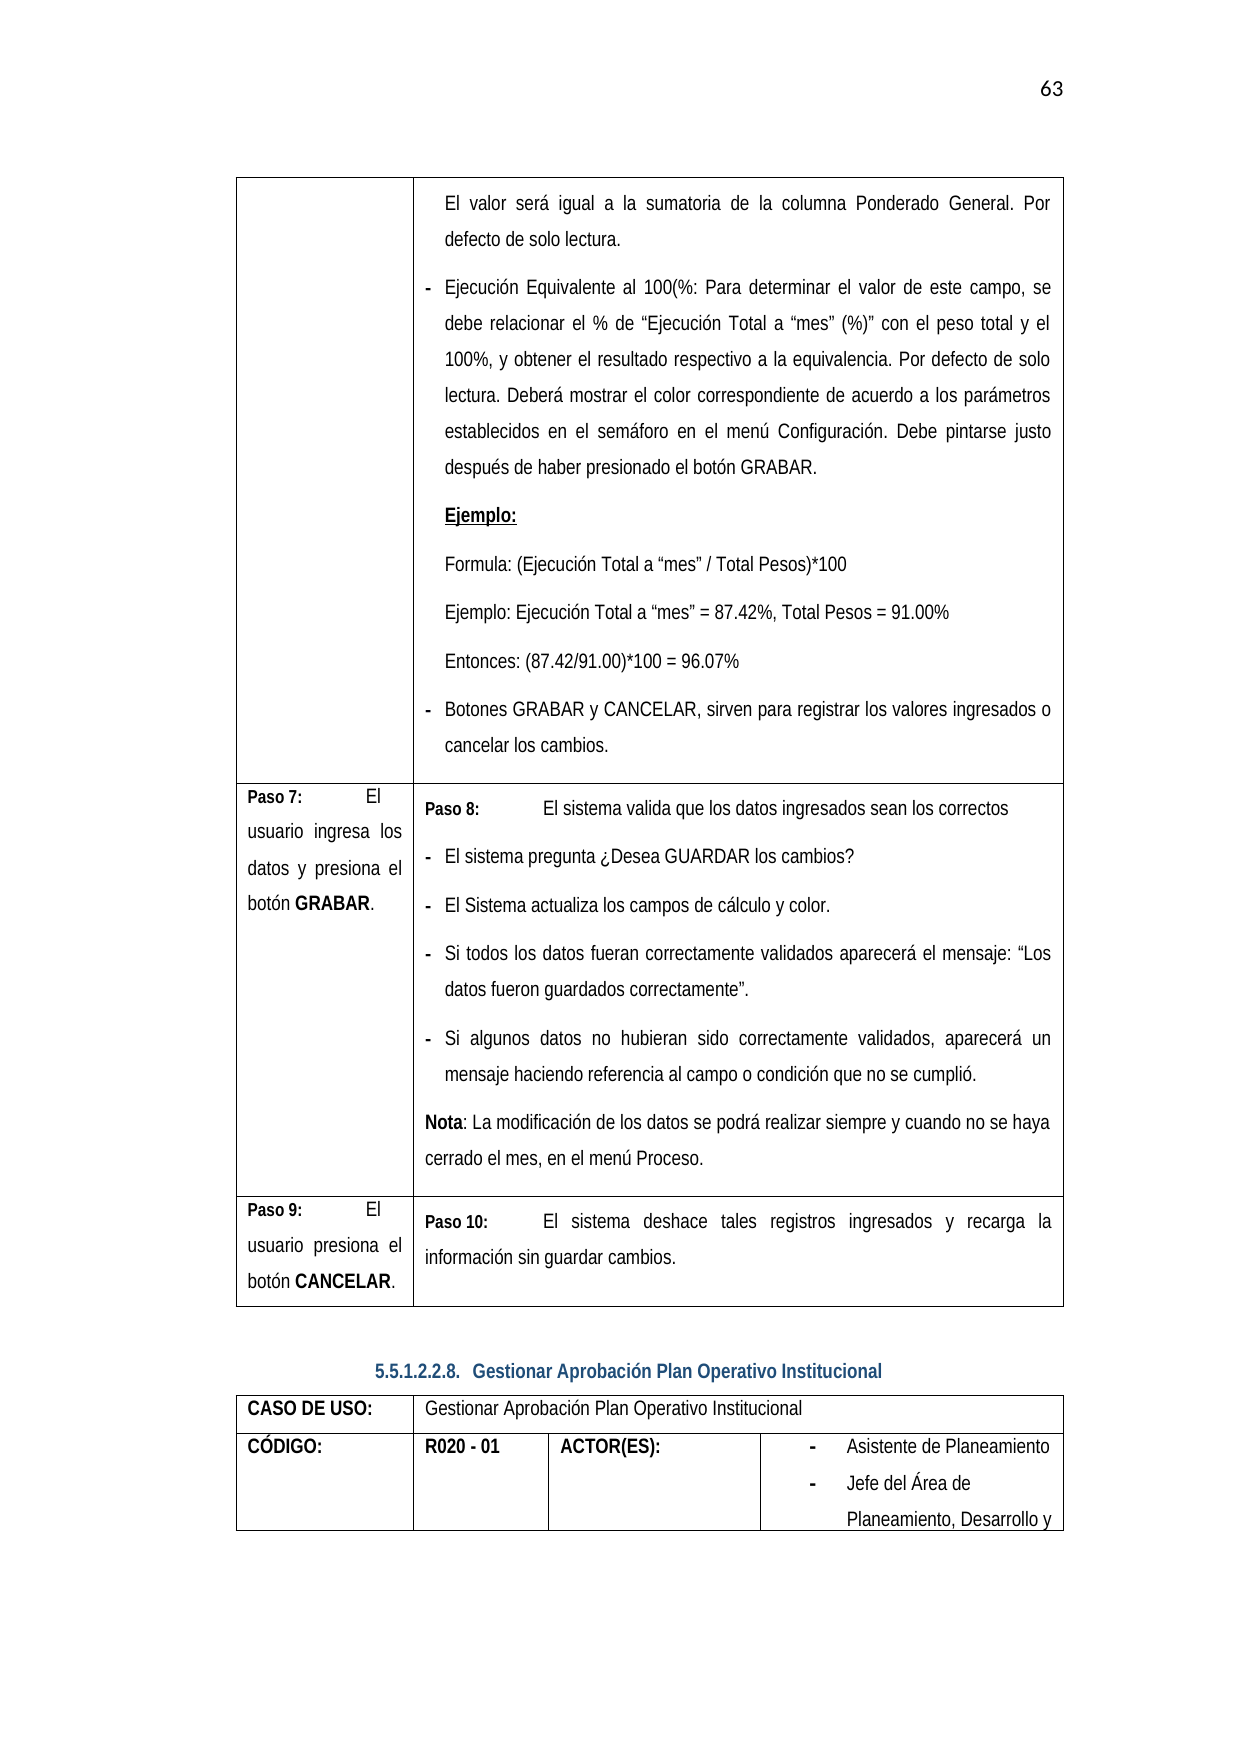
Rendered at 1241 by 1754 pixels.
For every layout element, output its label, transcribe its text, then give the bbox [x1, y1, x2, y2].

list Gestionar Aprobación Plan Operativo Institucional [375, 1359, 1063, 1383]
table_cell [237, 178, 413, 782]
table_cell El usuario presiona el botón CANCELAR. [237, 1197, 413, 1306]
table_cell CÓDIGO: [237, 1434, 413, 1530]
table_cell R020 - 01 [414, 1434, 548, 1530]
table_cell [761, 1434, 1063, 1530]
table_cell El sistema valida que los datos ingresados sean los correctos El sistema pregunta ¿Desea GUARDAR los cambios? El Sistema actualiza los campos de cálculo y color. Si todos los datos fueran correctamente validados aparecerá el mensaje: “Los datos fueron guardados correctamente”. Si algunos datos no hubieran sido correctamente validados, aparecerá un mensaje haciendo referencia al campo o condición que no se cumplió. Nota: La modificación de los datos se podrá realizar siempre y cuando no se haya cerrado el mes, en el menú Proceso. [414, 784, 1063, 1196]
table_cell El usuario ingresa los datos y presiona el botón GRABAR. [237, 784, 413, 1196]
table_cell El sistema deshace tales registros ingresados y recarga la información sin guardar cambios. [414, 1197, 1063, 1306]
table_header Gestionar Aprobación Plan Operativo Institucional [414, 1396, 1063, 1433]
table_header CASO DE USO: [237, 1396, 413, 1433]
table_cell ACTOR(ES): [549, 1434, 760, 1530]
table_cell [414, 178, 1063, 782]
